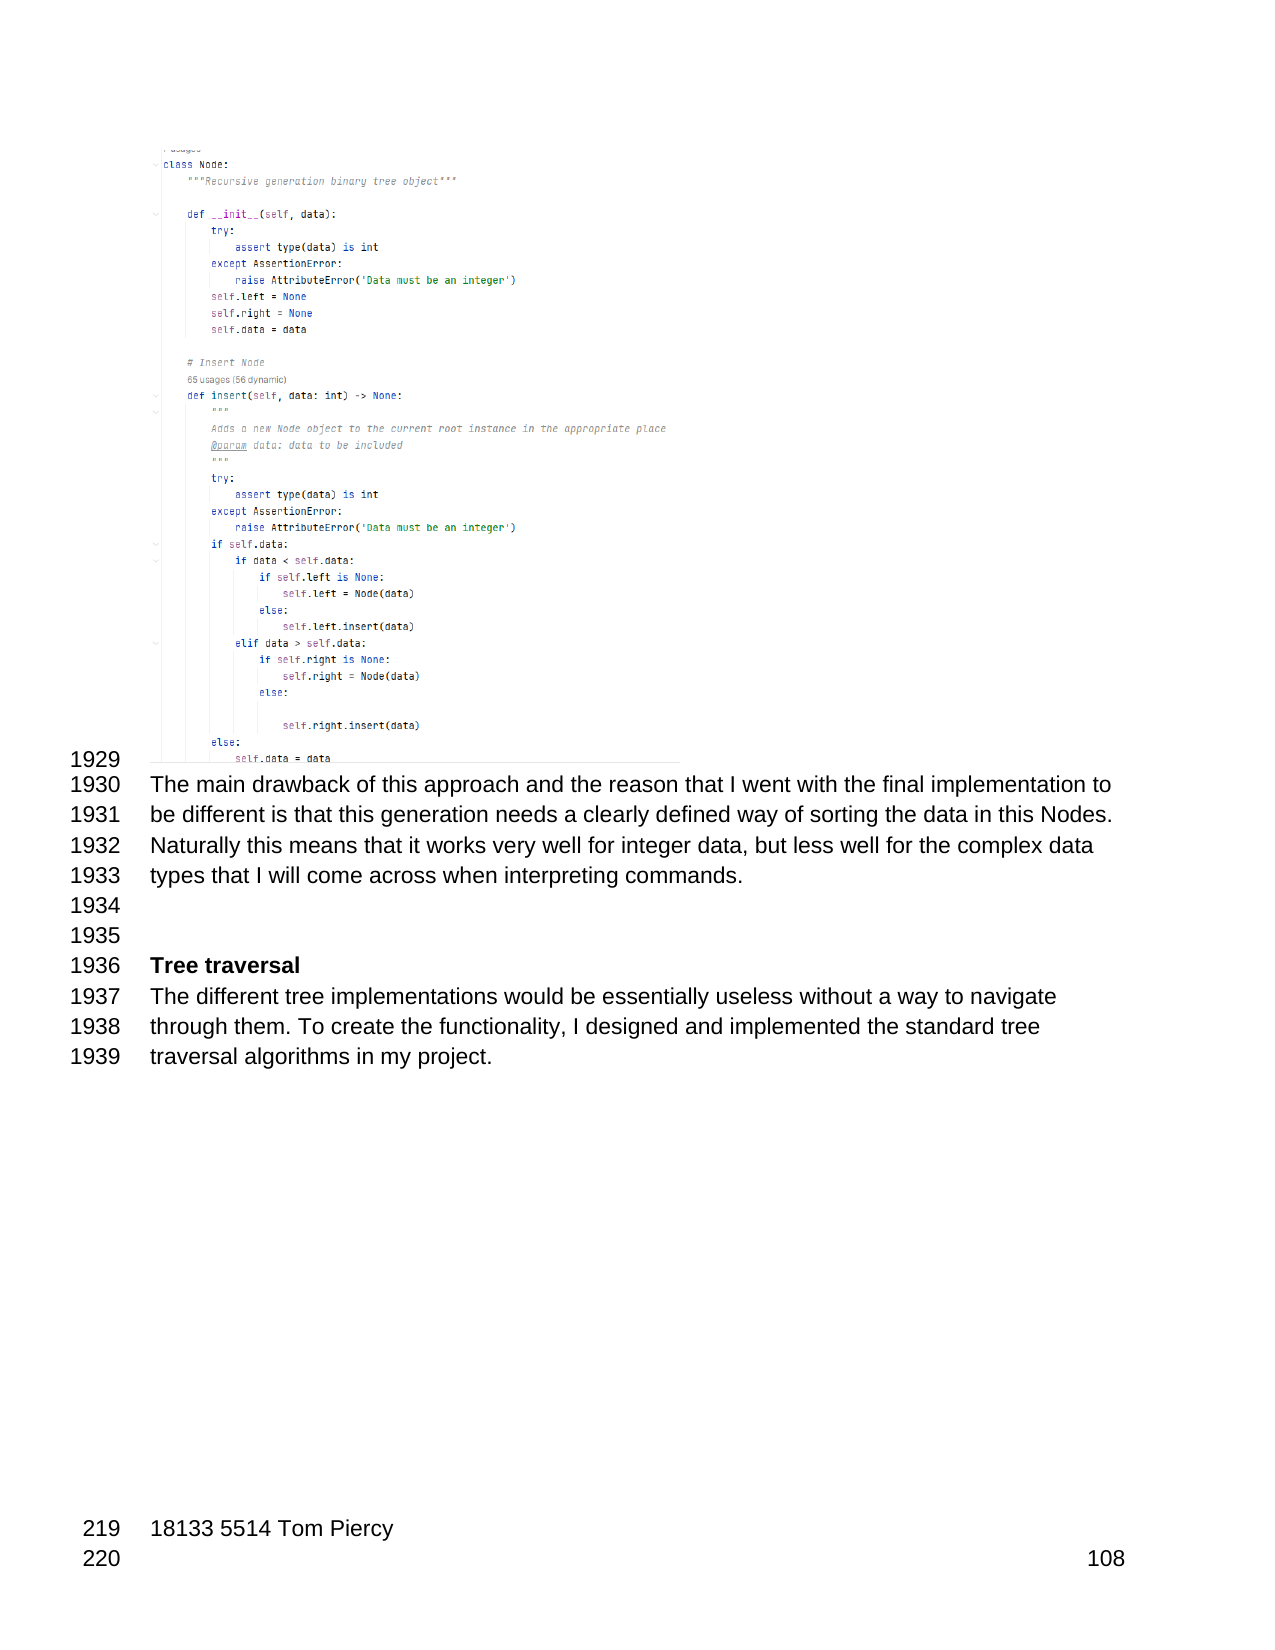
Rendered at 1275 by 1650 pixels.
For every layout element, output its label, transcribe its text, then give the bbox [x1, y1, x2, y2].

text Tree traversal [150, 952, 1125, 979]
text The different tree implementations would be essentially useless without a way to navigate through them. To create the functionality, I designed and implemented the standard tree traversal algorithms in my project. [150, 983, 1125, 1069]
text The main drawback of this approach and the reason that I went with the final implementation to be different is that this generation needs a clearly defined way of sorting the data in this Nodes. Naturally this means that it works very well for integer data, but less well for the complex data types that I will come across when interpreting commands. [150, 771, 1125, 888]
picture [150, 150, 680, 768]
